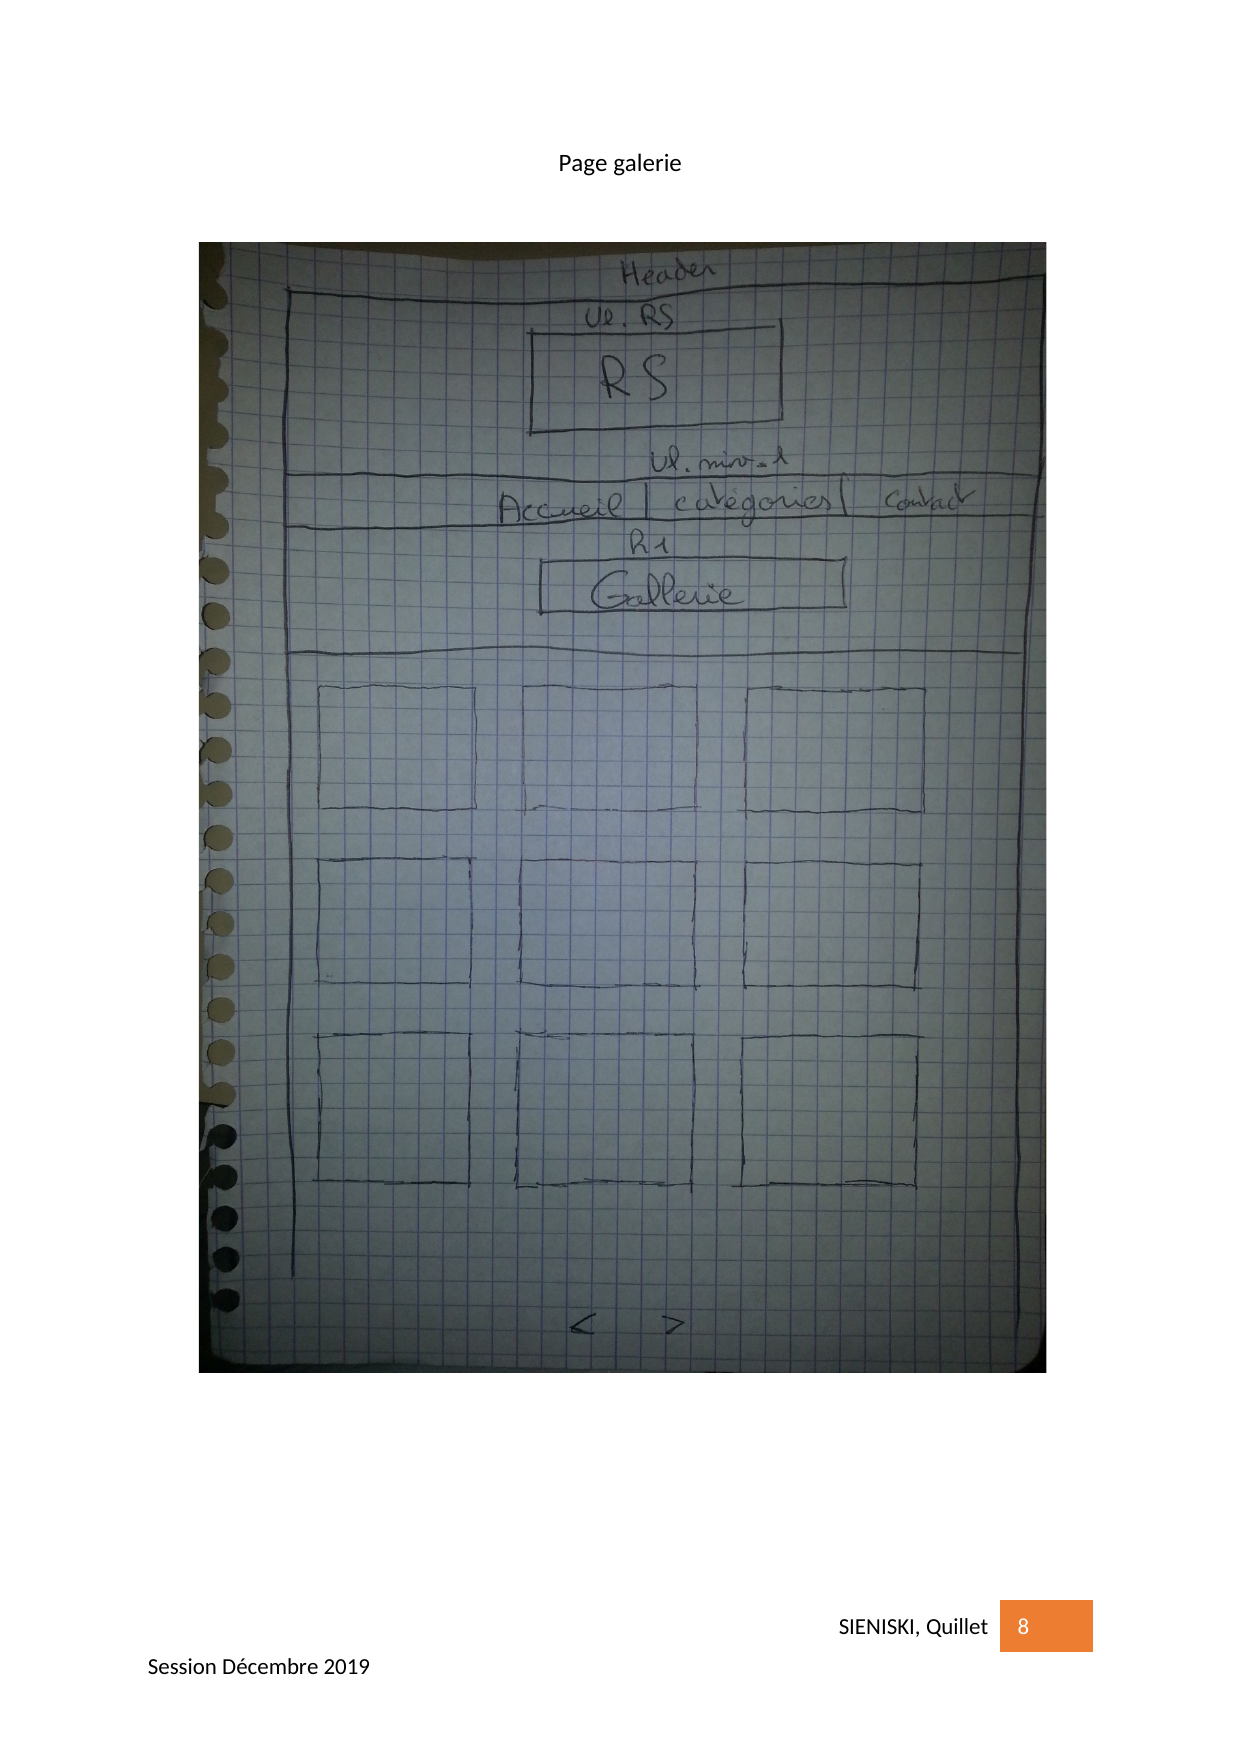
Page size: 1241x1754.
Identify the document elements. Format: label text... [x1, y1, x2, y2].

text Page galerie [148, 148, 1093, 178]
picture [198, 242, 1047, 1373]
